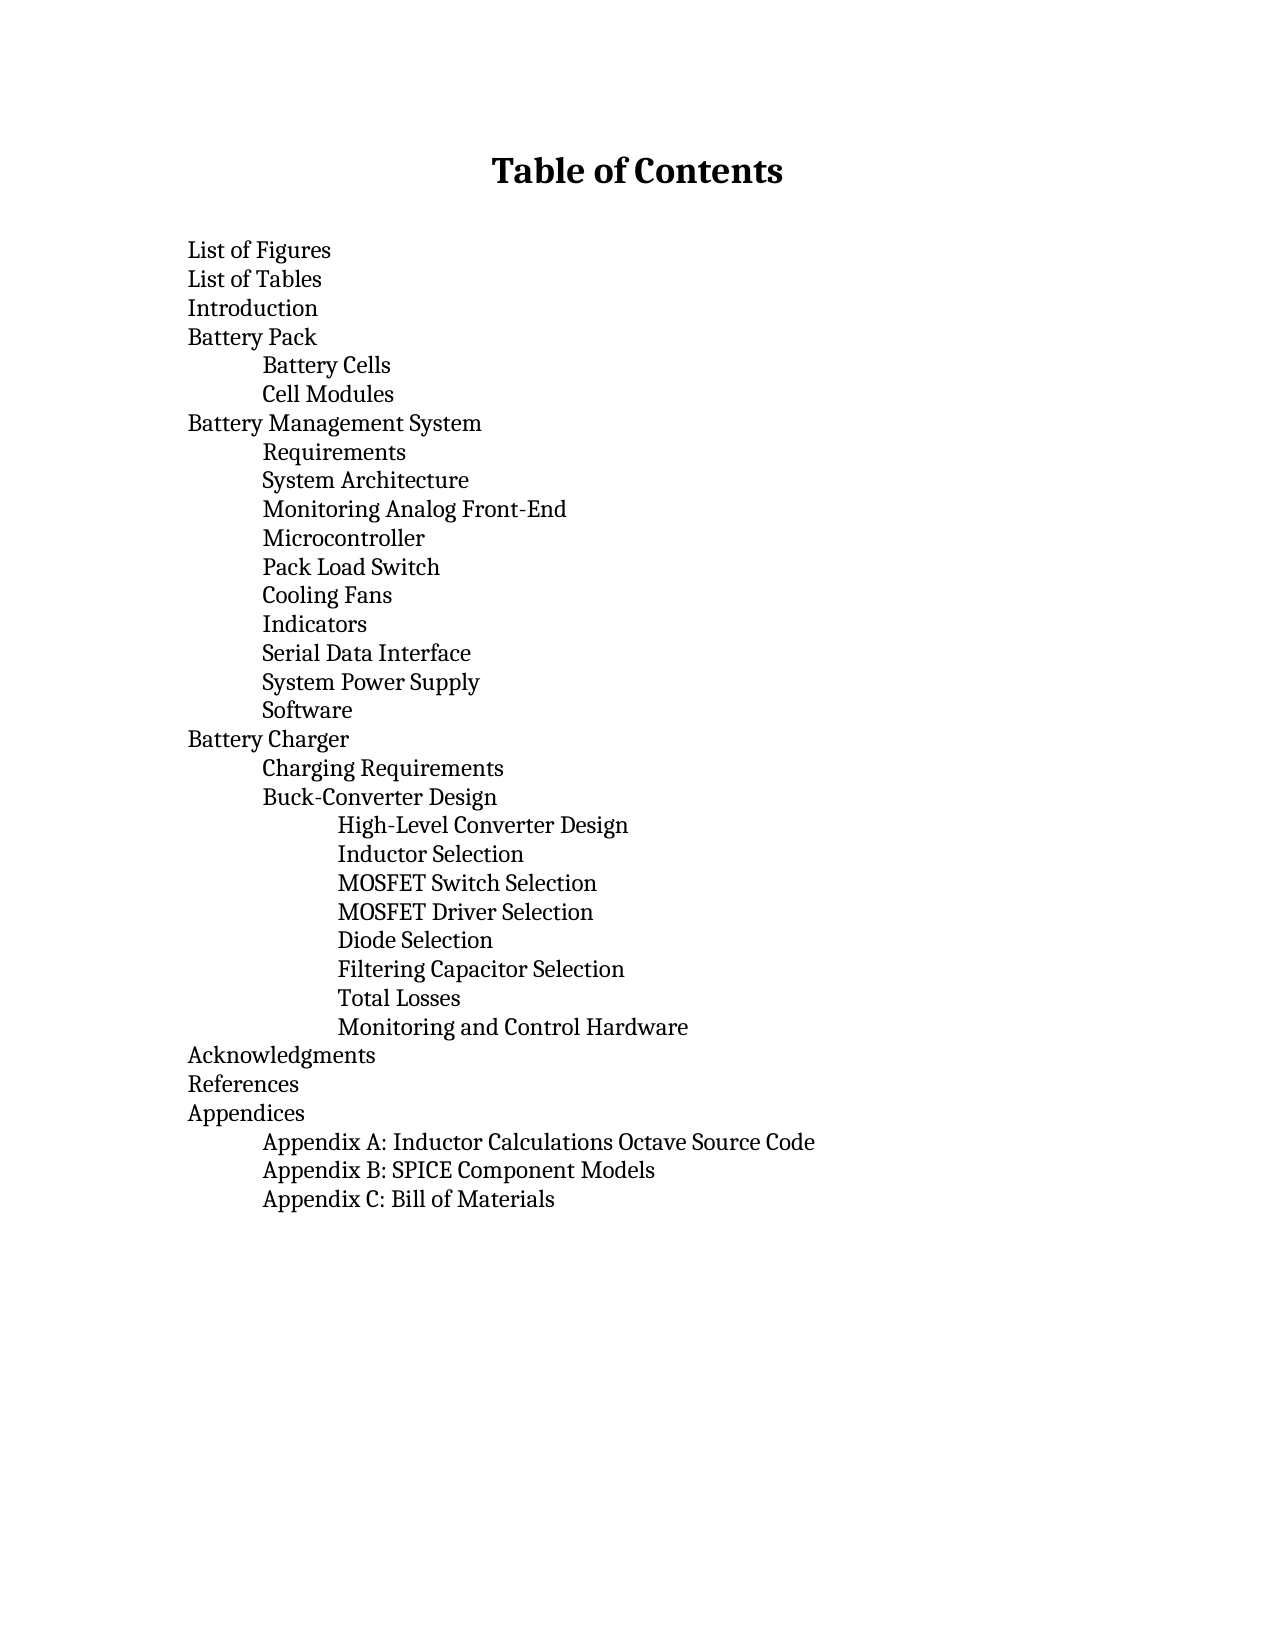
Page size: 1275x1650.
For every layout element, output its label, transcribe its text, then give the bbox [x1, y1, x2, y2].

text Monitoring and Control Hardware [187, 1012, 1087, 1041]
text Software [187, 696, 1087, 725]
text Diode Selection [187, 926, 1087, 955]
text Charging Requirements [187, 754, 1087, 782]
text MOSFET Driver Selection [187, 897, 1087, 926]
text MOSFET Switch Selection [187, 869, 1087, 897]
text Appendix B: SPICE Component Models [187, 1156, 1087, 1185]
text System Power Supply [187, 667, 1087, 696]
text Acknowledgments [187, 1041, 1087, 1070]
text Battery Management System [187, 409, 1087, 437]
text Battery Cells [187, 351, 1087, 380]
text Table of Contents [187, 150, 1087, 193]
text Serial Data Interface [187, 639, 1087, 667]
text System Architecture [187, 466, 1087, 495]
text Microcontroller [187, 524, 1087, 552]
text Requirements [187, 437, 1087, 466]
text References [187, 1070, 1087, 1099]
text Filtering Capacitor Selection [187, 955, 1087, 984]
text Monitoring Analog Front-End [187, 495, 1087, 524]
text Pack Load Switch [187, 552, 1087, 581]
text Cell Modules [187, 380, 1087, 409]
text Cooling Fans [187, 581, 1087, 610]
text Inductor Selection [187, 840, 1087, 869]
text Appendix A: Inductor Calculations Octave Source Code [187, 1127, 1087, 1156]
text Total Losses [187, 984, 1087, 1012]
text Battery Pack [187, 322, 1087, 351]
text Buck-Converter Design [187, 782, 1087, 811]
text Battery Charger [187, 725, 1087, 754]
text Introduction [187, 294, 1087, 322]
text List of Figures [187, 236, 1087, 265]
text List of Tables [187, 265, 1087, 294]
text Indicators [187, 610, 1087, 639]
text Appendices [187, 1099, 1087, 1127]
text High-Level Converter Design [187, 811, 1087, 840]
text Appendix C: Bill of Materials [187, 1185, 1087, 1214]
